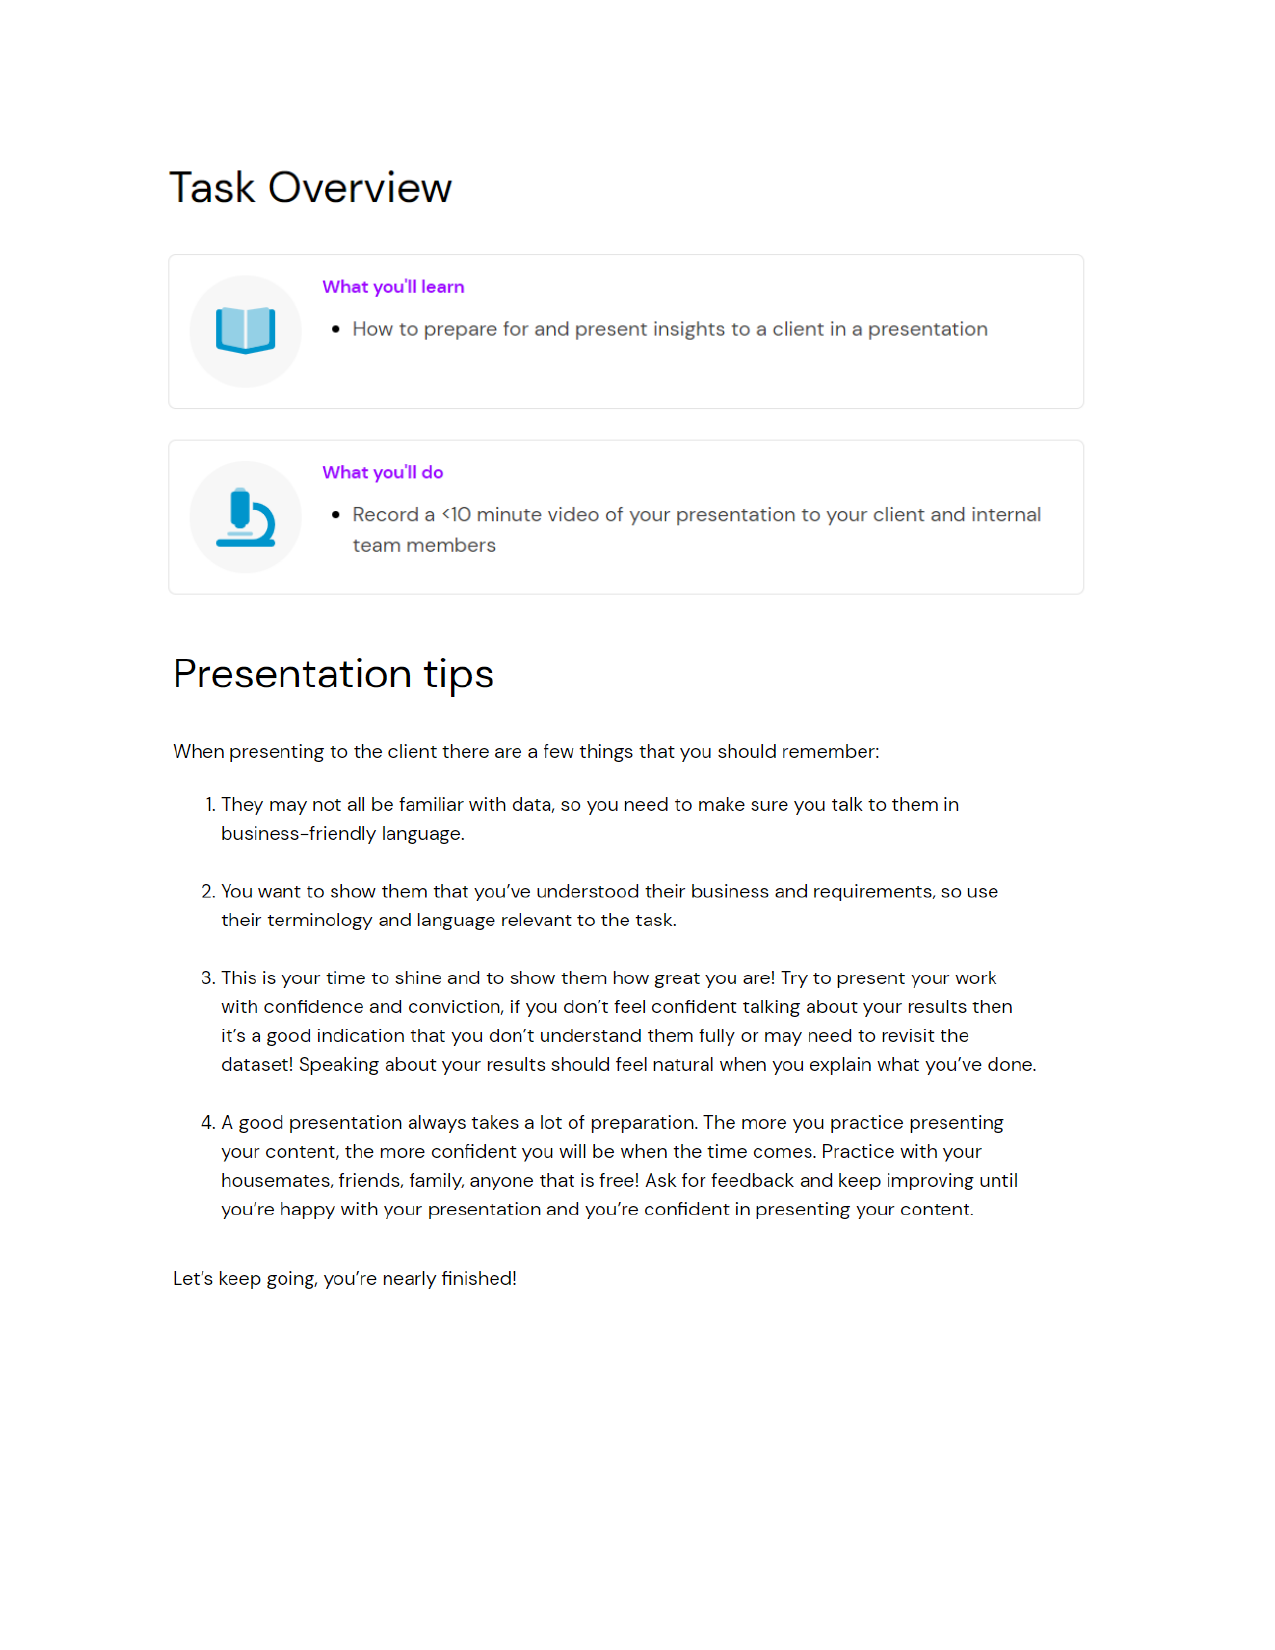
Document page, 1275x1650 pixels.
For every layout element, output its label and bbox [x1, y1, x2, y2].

picture [150, 633, 1125, 1320]
picture [150, 150, 1125, 612]
